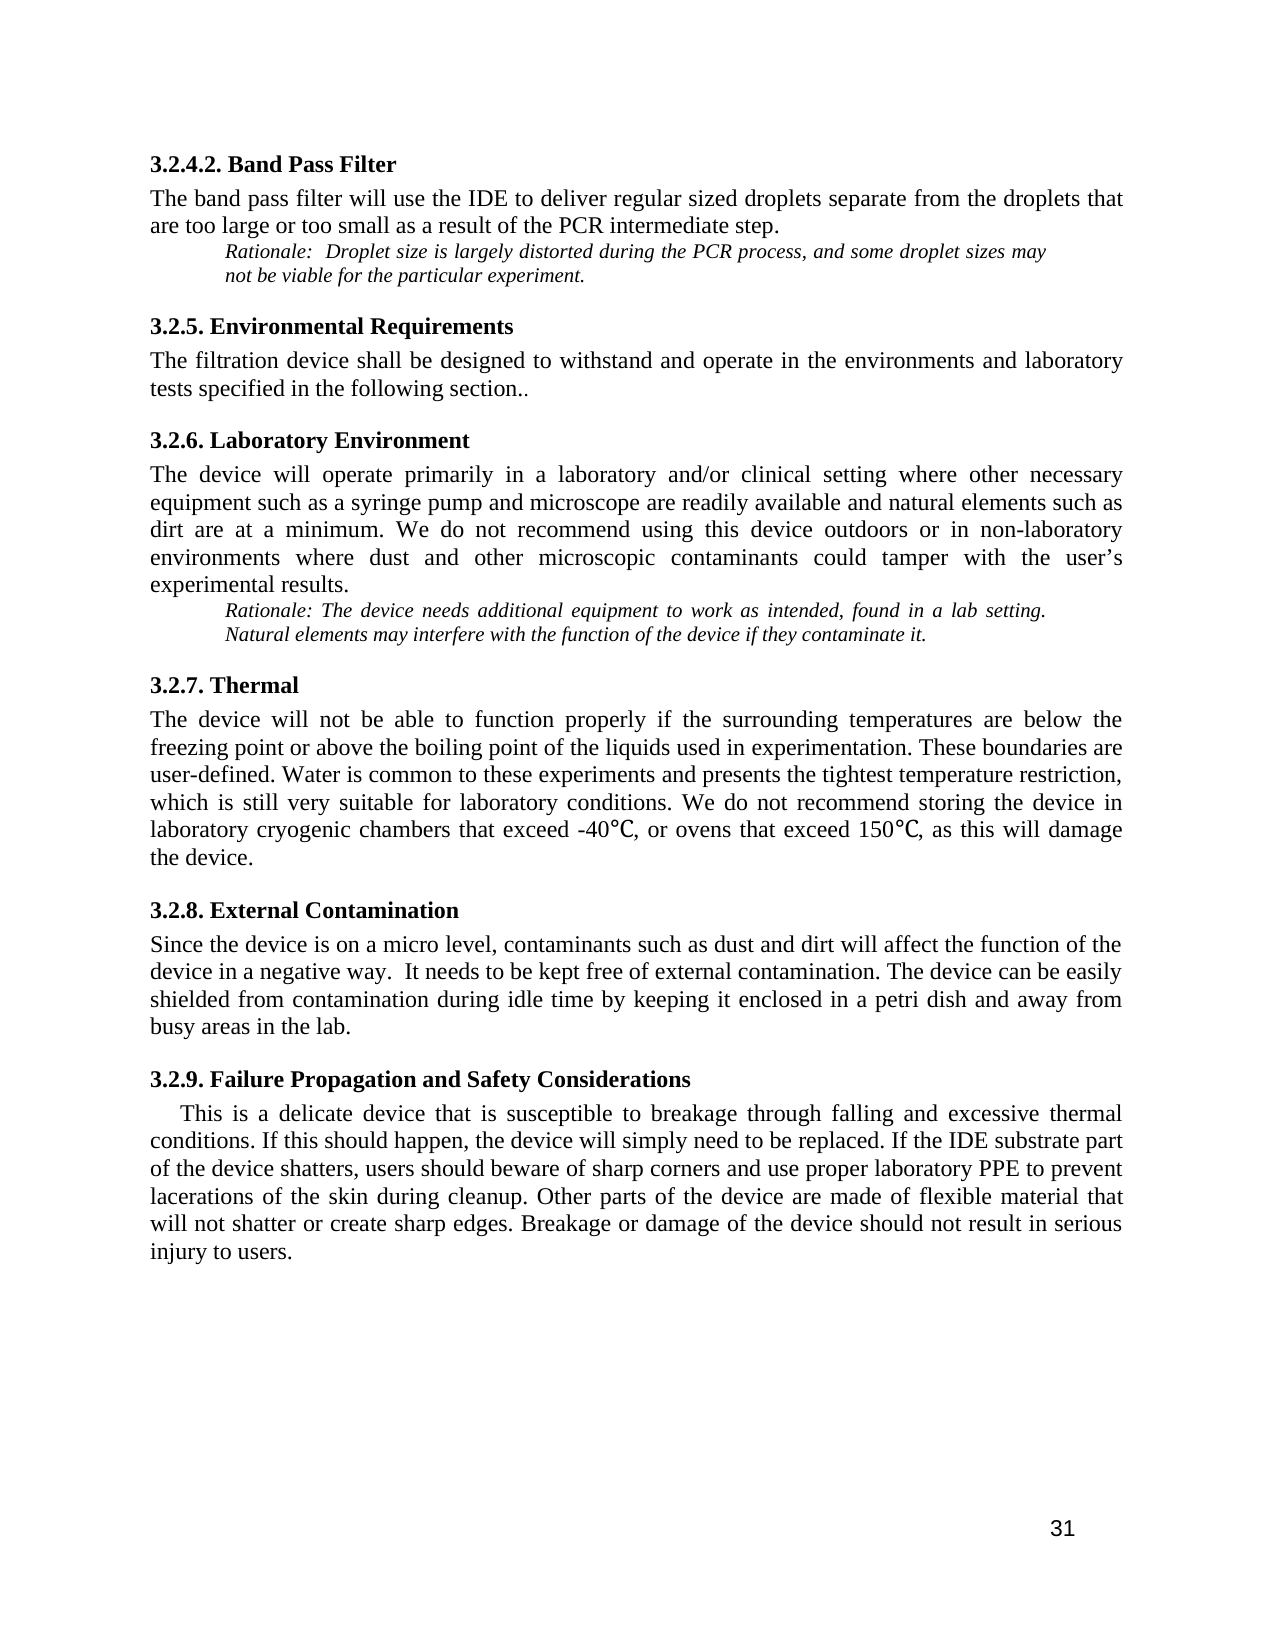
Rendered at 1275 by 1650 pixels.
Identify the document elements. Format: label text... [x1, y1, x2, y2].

subtitle 3.2.6. Laboratory Environment [150, 426, 1125, 454]
subtitle 3.2.5. Environmental Requirements [150, 312, 1125, 340]
subtitle 3.2.7. Thermal [150, 671, 1125, 699]
text The filtration device shall be designed to withstand and operate in the environments and laboratory tests specified in the following section.. [150, 346, 1125, 401]
text The device will not be able to function properly if the surrounding temperatures are below the freezing point or above the boiling point of the liquids used in experimentation. These boundaries are user-defined. Water is common to these experiments and presents the tightest temperature restriction, which is still very suitable for laboratory conditions. We do not recommend storing the device in laboratory cryogenic chambers that exceed -40℃, or ovens that exceed 150℃, as this will damage the device. [150, 705, 1125, 871]
subtitle 3.2.8. External Contamination [150, 896, 1125, 923]
subtitle 3.2.4.2. Band Pass Filter [150, 150, 1125, 178]
text Rationale: The device needs additional equipment to work as intended, found in a lab setting. Natural elements may interfere with the function of the device if they contaminate it. [225, 598, 1050, 646]
text Rationale: Droplet size is largely distorted during the PCR process, and some droplet sizes may not be viable for the particular experiment. [225, 239, 1050, 287]
text This is a delicate device that is susceptible to breakage through falling and excessive thermal conditions. If this should happen, the device will simply need to be replaced. If the IDE substrate part of the device shatters, users should beware of sharp corners and use proper laboratory PPE to prevent lacerations of the skin during cleanup. Other parts of the device are made of flexible material that will not shatter or create sharp edges. Breakage or damage of the device should not result in serious injury to users. [150, 1099, 1125, 1264]
text Since the device is on a micro level, contaminants such as dust and dirt will affect the function of the device in a negative way. It needs to be kept free of external contamination. The device can be easily shielded from contamination during idle time by keeping it enclosed in a petri dish and away from busy areas in the lab. [150, 929, 1125, 1040]
text The band pass filter will use the IDE to deliver regular sized droplets separate from the droplets that are too large or too small as a result of the PCR intermediate step. [150, 184, 1125, 239]
text The device will operate primarily in a laboratory and/or clinical setting where other necessary equipment such as a syringe pump and microscope are readily available and natural elements such as dirt are at a minimum. We do not recommend using this device outdoors or in non-laboratory environments where dust and other microscopic contaminants could tamper with the user’s experimental results. [150, 460, 1125, 598]
subtitle 3.2.9. Failure Propagation and Safety Considerations [150, 1065, 1125, 1093]
